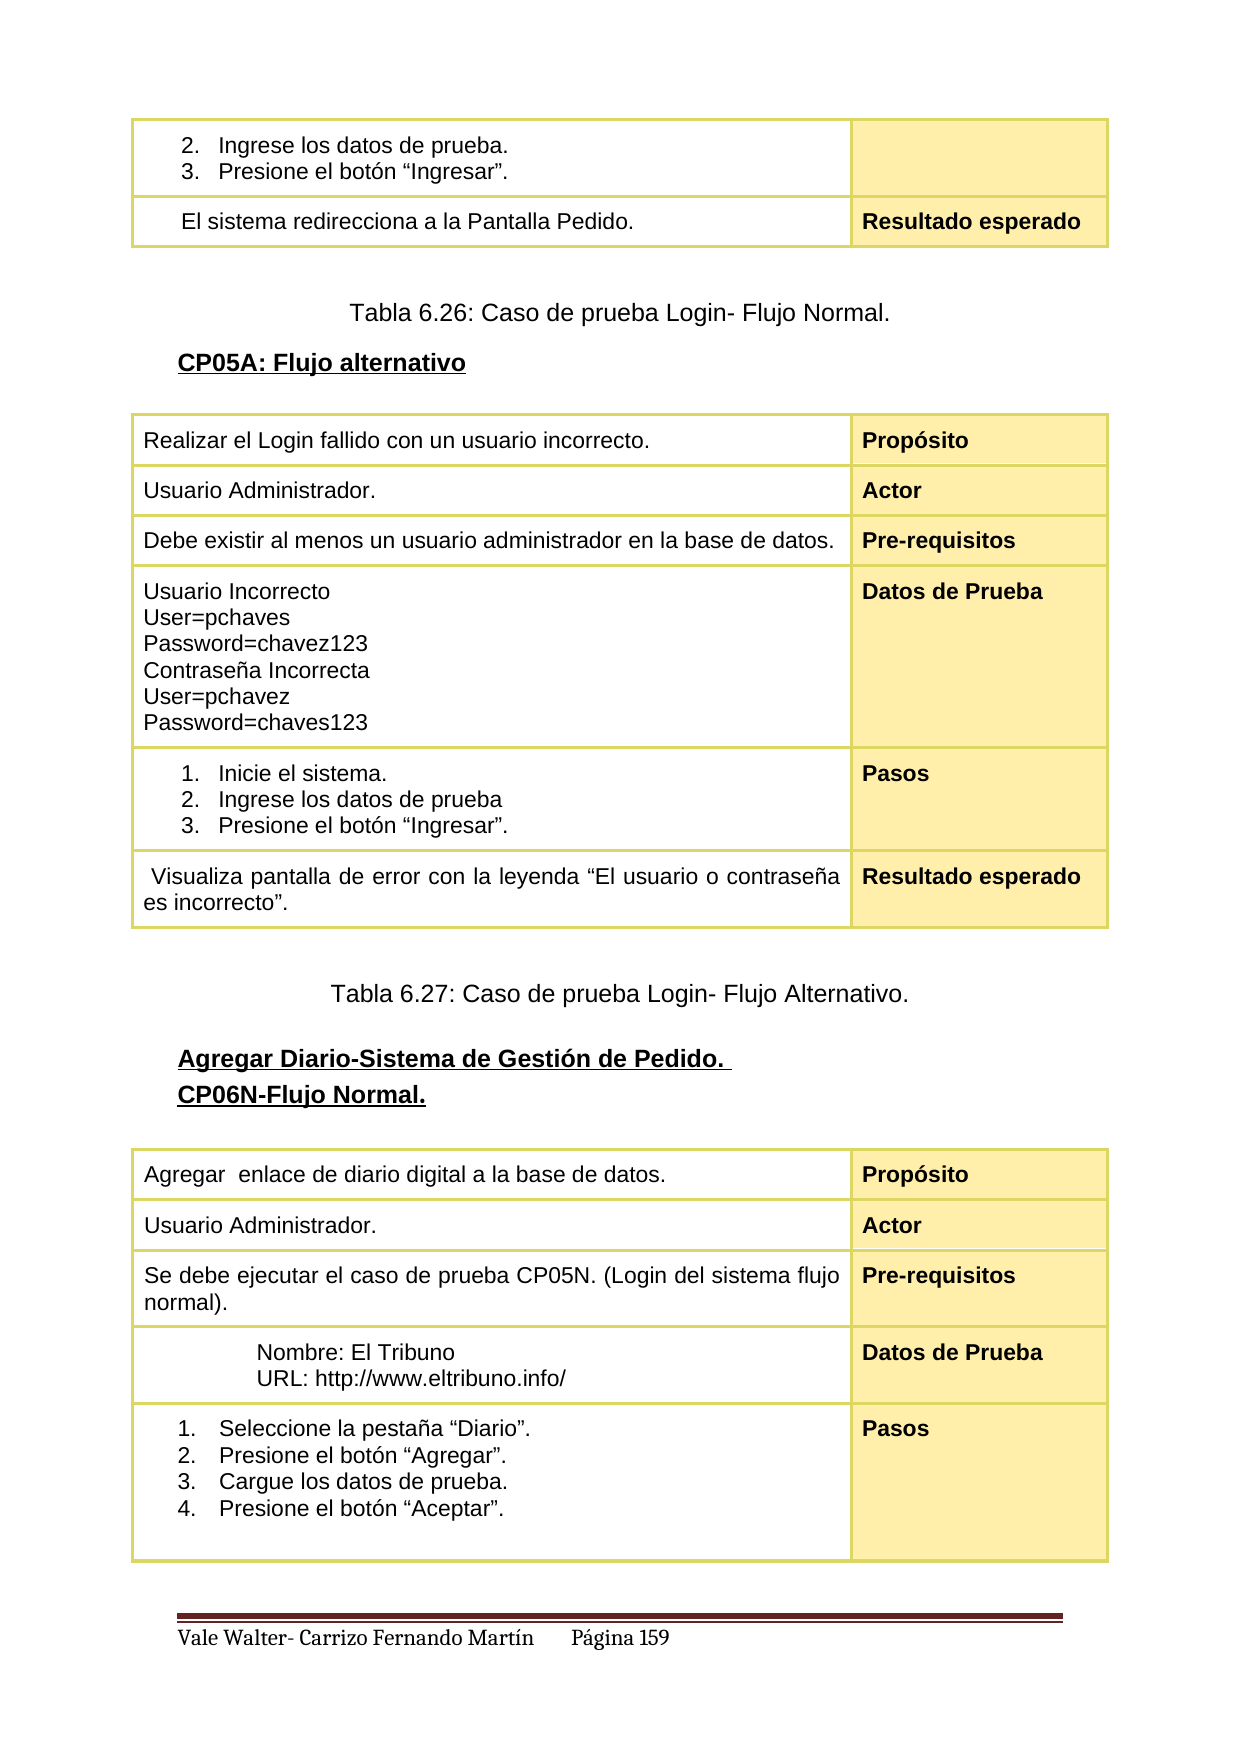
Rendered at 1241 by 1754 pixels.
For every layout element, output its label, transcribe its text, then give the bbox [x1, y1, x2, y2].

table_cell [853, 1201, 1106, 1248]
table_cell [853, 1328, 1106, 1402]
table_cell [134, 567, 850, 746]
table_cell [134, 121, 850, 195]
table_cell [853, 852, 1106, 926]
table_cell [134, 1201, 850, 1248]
text Tabla 6.26: Caso de prueba Login- Flujo Normal. [177, 298, 1063, 327]
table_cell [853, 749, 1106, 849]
text CP05A: Flujo alternativo [177, 348, 1063, 377]
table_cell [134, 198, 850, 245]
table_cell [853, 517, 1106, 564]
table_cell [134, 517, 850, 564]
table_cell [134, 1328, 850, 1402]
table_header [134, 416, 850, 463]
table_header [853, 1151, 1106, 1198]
text Tabla 6.27: Caso de prueba Login- Flujo Alternativo. [177, 979, 1063, 1008]
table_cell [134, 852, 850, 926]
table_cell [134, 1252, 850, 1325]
text CP06N-Flujo Normal. [177, 1077, 1063, 1111]
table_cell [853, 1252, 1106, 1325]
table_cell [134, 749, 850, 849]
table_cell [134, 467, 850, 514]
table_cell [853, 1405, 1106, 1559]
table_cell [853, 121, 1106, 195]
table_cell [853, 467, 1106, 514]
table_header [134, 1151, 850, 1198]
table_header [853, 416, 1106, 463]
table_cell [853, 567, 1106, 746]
text Agregar Diario-Sistema de Gestión de Pedido. [177, 1044, 1063, 1073]
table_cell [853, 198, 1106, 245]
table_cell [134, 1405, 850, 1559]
